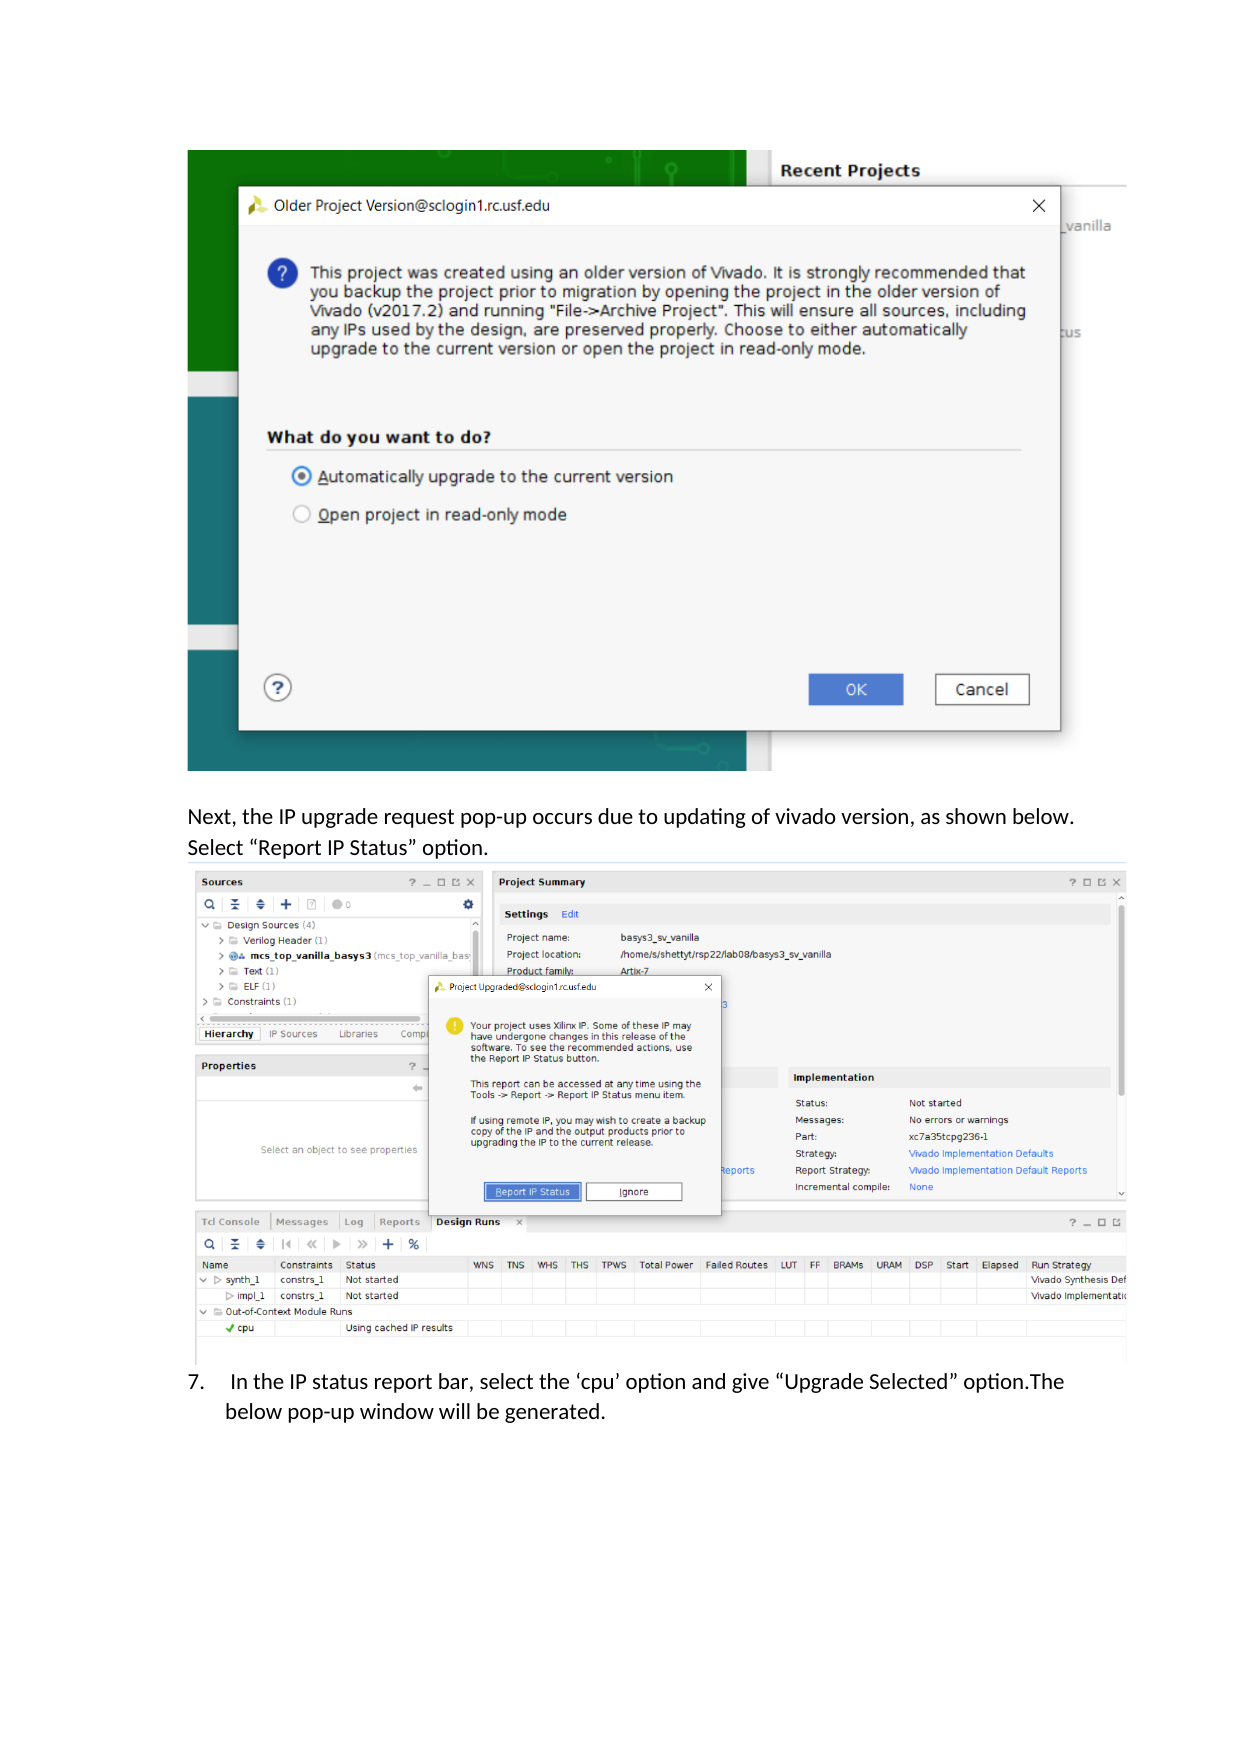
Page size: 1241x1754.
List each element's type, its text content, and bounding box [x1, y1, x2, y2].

list In the IP status report bar, select the ‘cpu’ option and give “Upgrade Selected” option.The below pop-up window will be generated. [187, 1367, 1090, 1425]
picture [187, 862, 1127, 1365]
picture [187, 150, 1127, 771]
list Next, the IP upgrade request pop-up occurs due to updating of vivado version, as shown below. Select “Report IP Status” option. [187, 802, 1090, 861]
